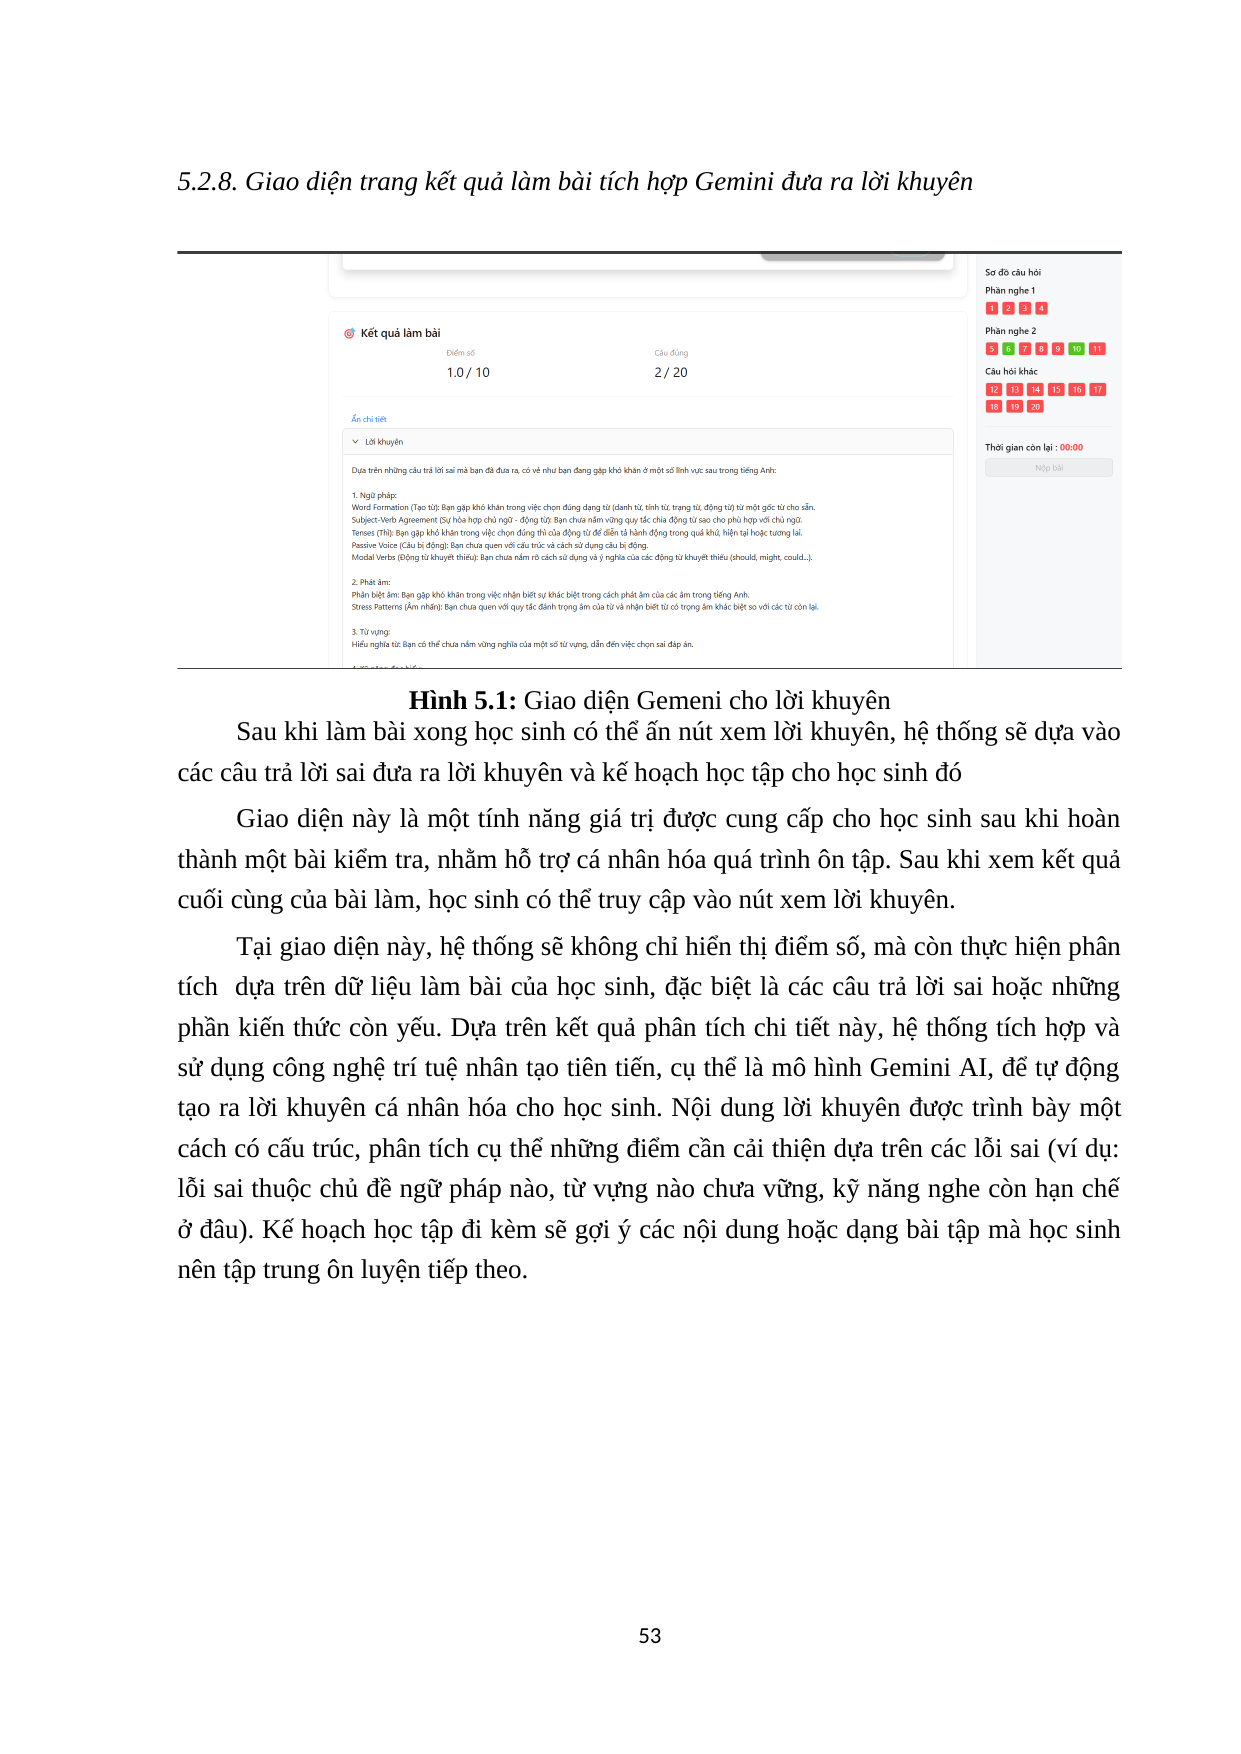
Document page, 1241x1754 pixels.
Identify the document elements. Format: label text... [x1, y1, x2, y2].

text Giao diện trang kết quả làm bài tích hợp Gemini đưa ra lời khuyên [177, 165, 1122, 196]
text Giao diện Gemeni cho lời khuyên [177, 684, 1122, 715]
text Sau khi làm bài xong học sinh có thể ấn nút xem lời khuyên, hệ thống sẽ dựa vào các câu trả lời sai đưa ra lời khuyên và kế hoạch học tập cho học sinh đó [177, 715, 1122, 787]
text Tại giao diện này, hệ thống sẽ không chỉ hiển thị điểm số, mà còn thực hiện phân tích dựa trên dữ liệu làm bài của học sinh, đặc biệt là các câu trả lời sai hoặc những phần kiến thức còn yếu. Dựa trên kết quả phân tích chi tiết này, hệ thống tích hợp và sử dụng công nghệ trí tuệ nhân tạo tiên tiến, cụ thể là mô hình Gemini AI, để tự động tạo ra lời khuyên cá nhân hóa cho học sinh. Nội dung lời khuyên được trình bày một cách có cấu trúc, phân tích cụ thể những điểm cần cải thiện dựa trên các lỗi sai (ví dụ: lỗi sai thuộc chủ đề ngữ pháp nào, từ vựng nào chưa vững, kỹ năng nghe còn hạn chế ở đâu). Kế hoạch học tập đi kèm sẽ gợi ý các nội dung hoặc dạng bài tập mà học sinh nên tập trung ôn luyện tiếp theo. [177, 930, 1122, 1284]
text Giao diện này là một tính năng giá trị được cung cấp cho học sinh sau khi hoàn thành một bài kiểm tra, nhằm hỗ trợ cá nhân hóa quá trình ôn tập. Sau khi xem kết quả cuối cùng của bài làm, học sinh có thể truy cập vào nút xem lời khuyên. [177, 802, 1122, 914]
picture [177, 251, 1122, 669]
